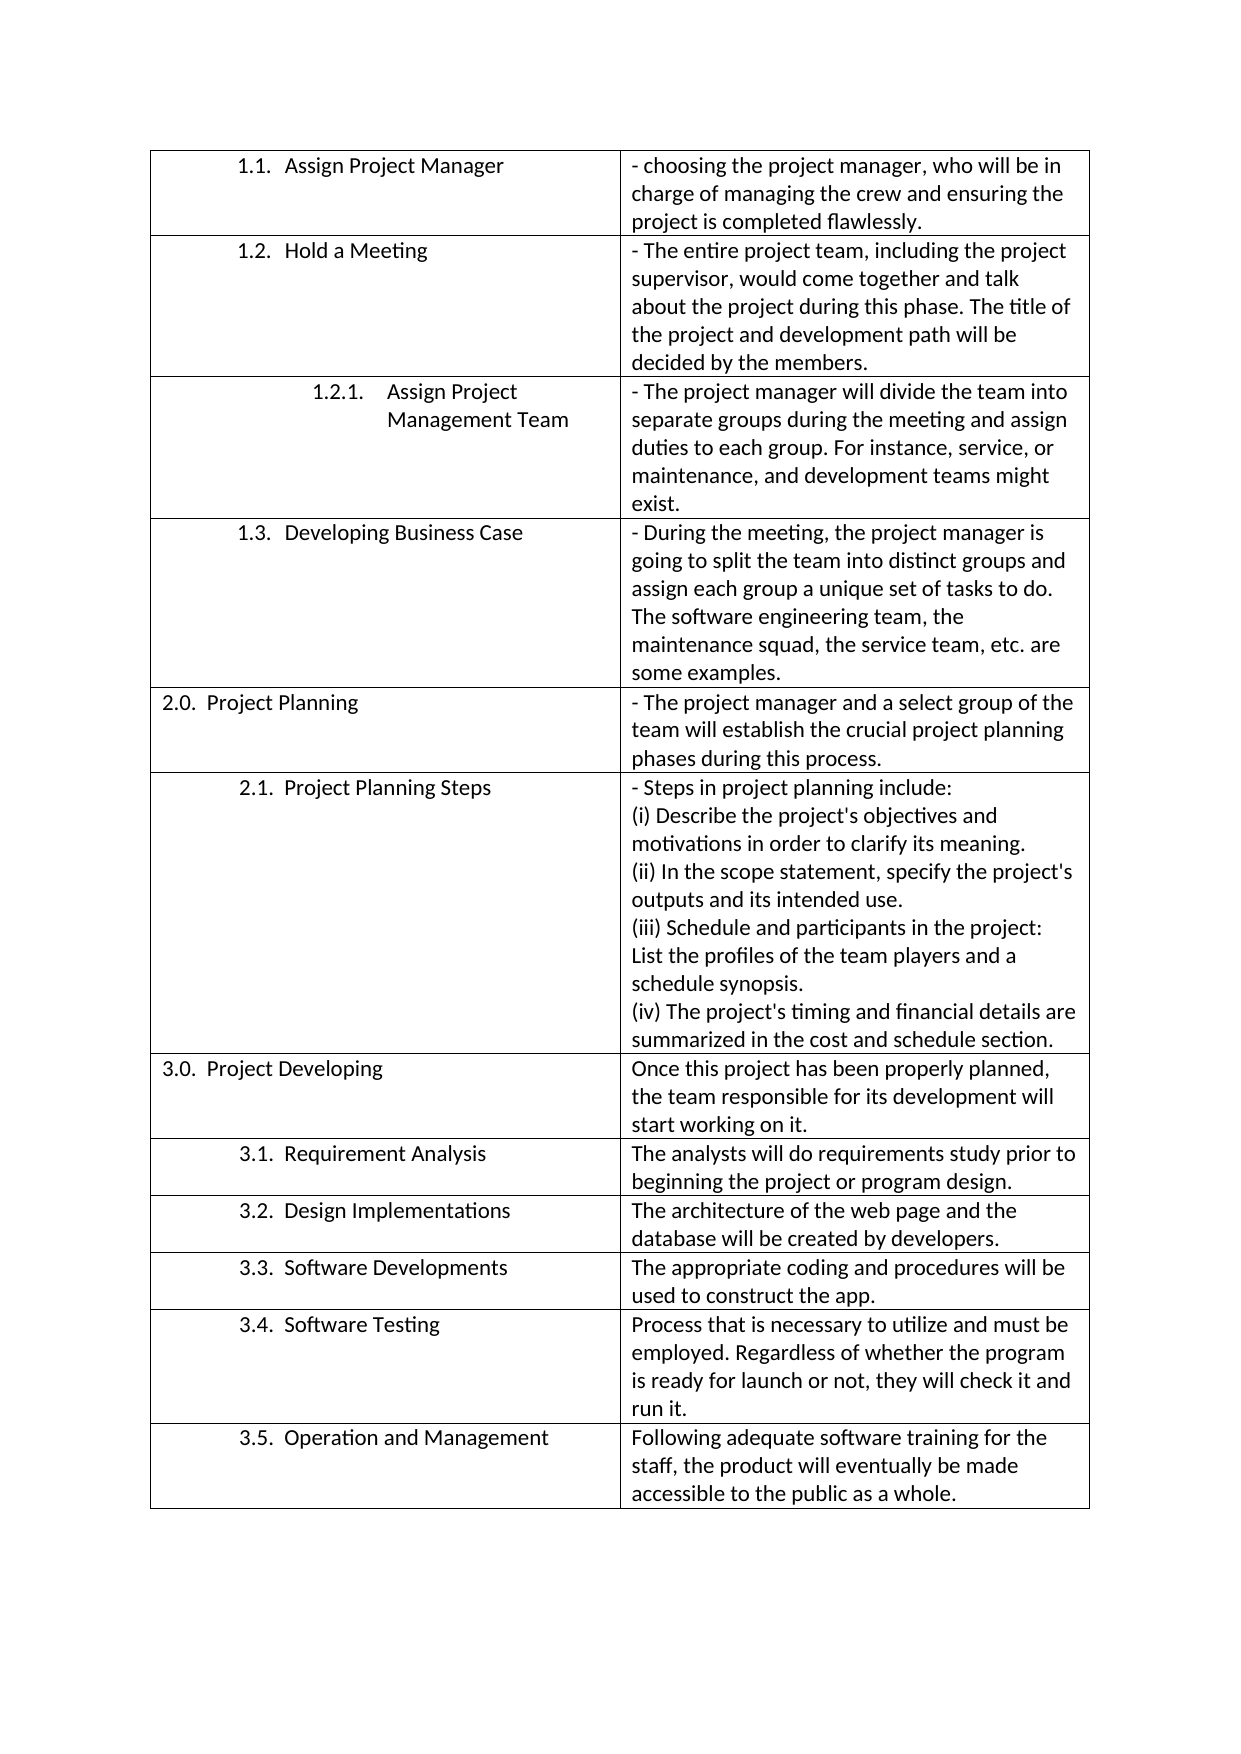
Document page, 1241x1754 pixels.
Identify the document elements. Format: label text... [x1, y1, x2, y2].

table_cell - During the meeting, the project manager is going to split the team into distinct groups and assign each group a unique set of tasks to do. The software engineering team, the maintenance squad, the service team, etc. are some examples. [621, 519, 1089, 687]
table_cell 3.4. Software Testing [151, 1310, 620, 1422]
table_cell Assign Project Management Team [151, 377, 620, 517]
table_cell 3.2. Design Implementations [151, 1196, 620, 1252]
table_cell Following adequate software training for the staff, the product will eventually be made accessible to the public as a whole. [621, 1424, 1089, 1507]
table_cell Assign Project Manager [151, 151, 620, 235]
table_cell The analysts will do requirements study prior to beginning the project or program design. [621, 1139, 1089, 1195]
table_cell - The entire project team, including the project supervisor, would come together and talk about the project during this phase. The title of the project and development path will be decided by the members. [621, 236, 1089, 376]
table_cell 3.5. Operation and Management [151, 1424, 620, 1507]
table_cell Once this project has been properly planned, the team responsible for its development will start working on it. [621, 1054, 1089, 1138]
table_cell 3.0. Project Developing [151, 1054, 620, 1138]
table_cell - The project manager will divide the team into separate groups during the meeting and assign duties to each group. For instance, service, or maintenance, and development teams might exist. [621, 377, 1089, 517]
table_cell 3.1. Requirement Analysis [151, 1139, 620, 1195]
table_cell 2.0. Project Planning [151, 688, 620, 772]
table_cell Developing Business Case [151, 519, 620, 687]
table_cell Process that is necessary to utilize and must be employed. Regardless of whether the program is ready for launch or not, they will check it and run it. [621, 1310, 1089, 1422]
table_cell 2.1. Project Planning Steps [151, 773, 620, 1053]
table_cell 3.3. Software Developments [151, 1253, 620, 1309]
table_cell The architecture of the web page and the database will be created by developers. [621, 1196, 1089, 1252]
table_cell - The project manager and a select group of the team will establish the crucial project planning phases during this process. [621, 688, 1089, 772]
table_cell The appropriate coding and procedures will be used to construct the app. [621, 1253, 1089, 1309]
table_cell - Steps in project planning include: (i) Describe the project's objectives and motivations in order to clarify its meaning. (ii) In the scope statement, specify the project's outputs and its intended use. (iii) Schedule and participants in the project: List the profiles of the team players and a schedule synopsis. (iv) The project's timing and financial details are summarized in the cost and schedule section. [621, 773, 1089, 1053]
table_cell - choosing the project manager, who will be in charge of managing the crew and ensuring the project is completed flawlessly. [621, 151, 1089, 235]
table_cell Hold a Meeting [151, 236, 620, 376]
